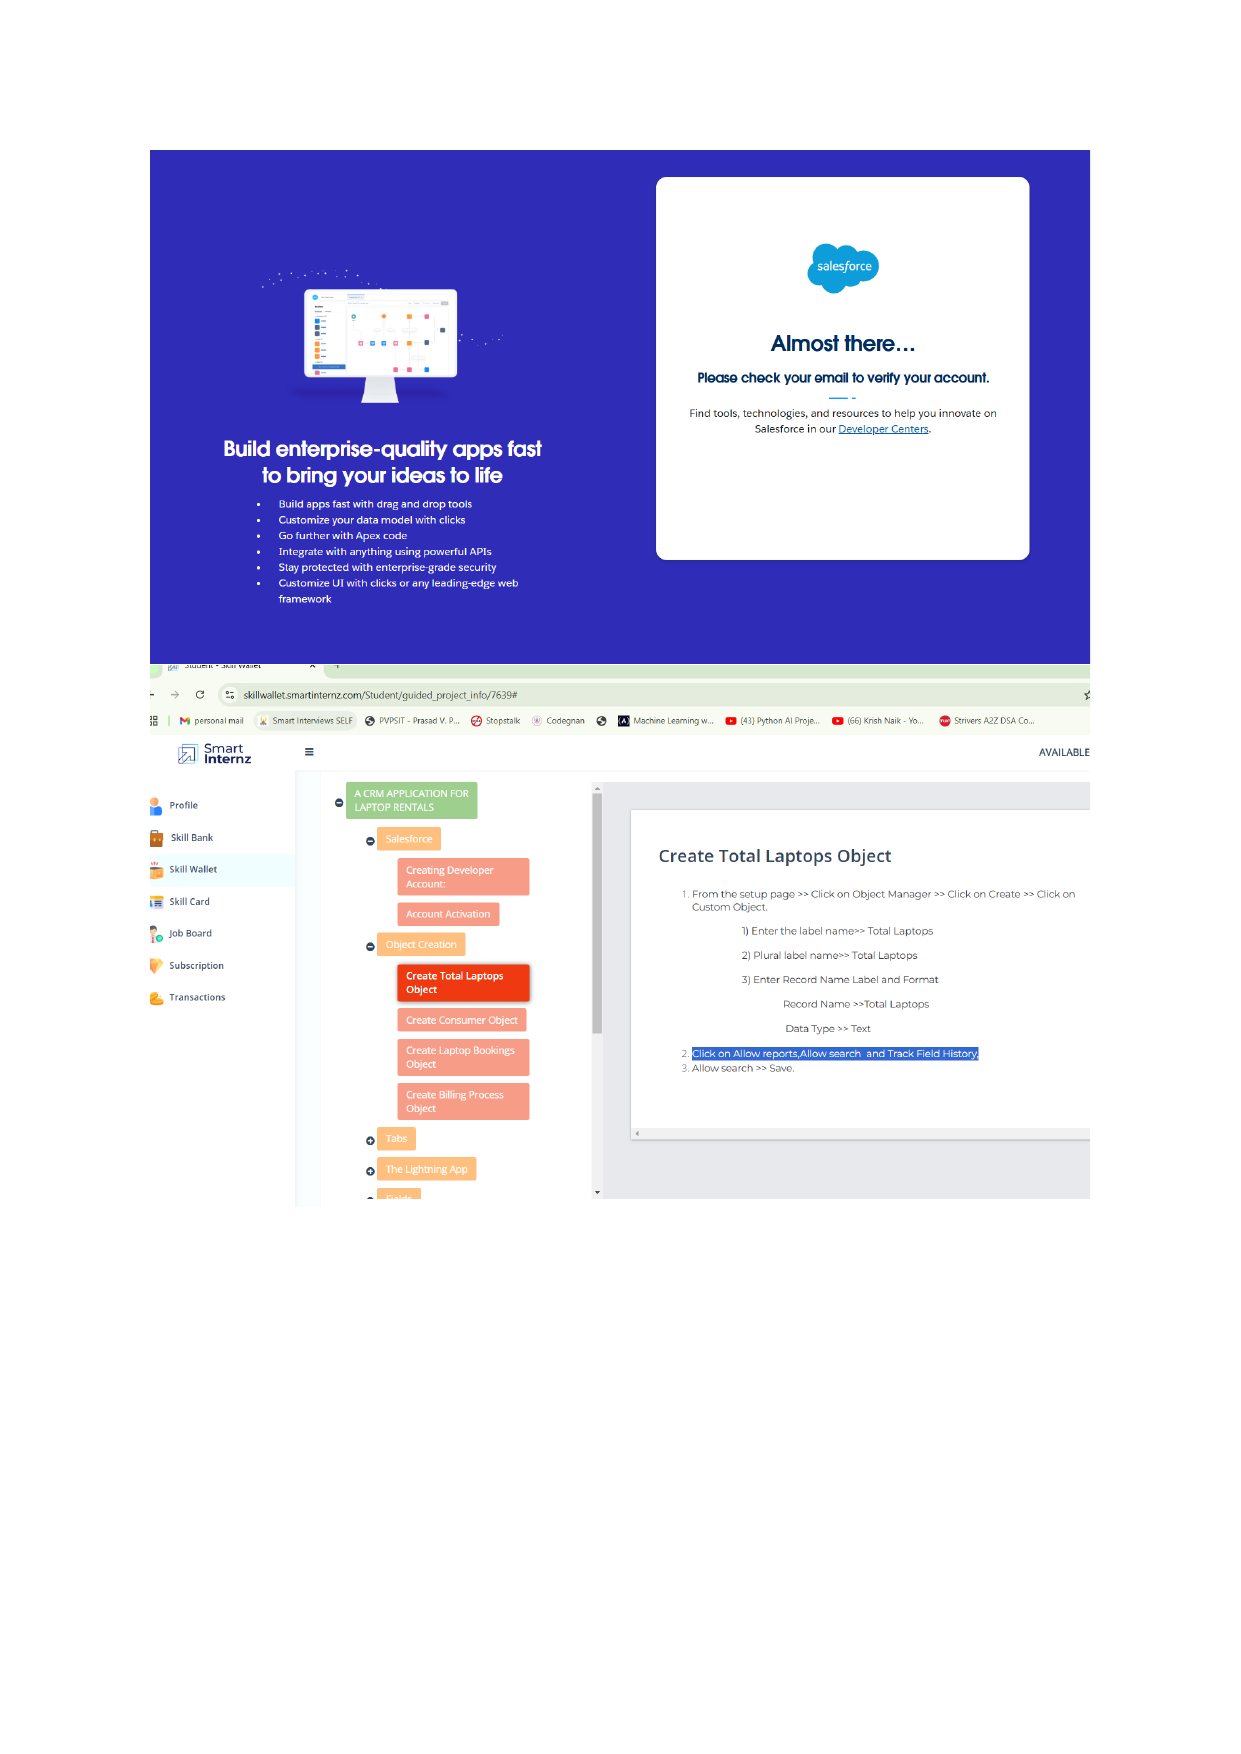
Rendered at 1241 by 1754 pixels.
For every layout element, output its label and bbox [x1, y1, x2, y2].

picture [150, 665, 1091, 1207]
picture [150, 150, 1091, 664]
